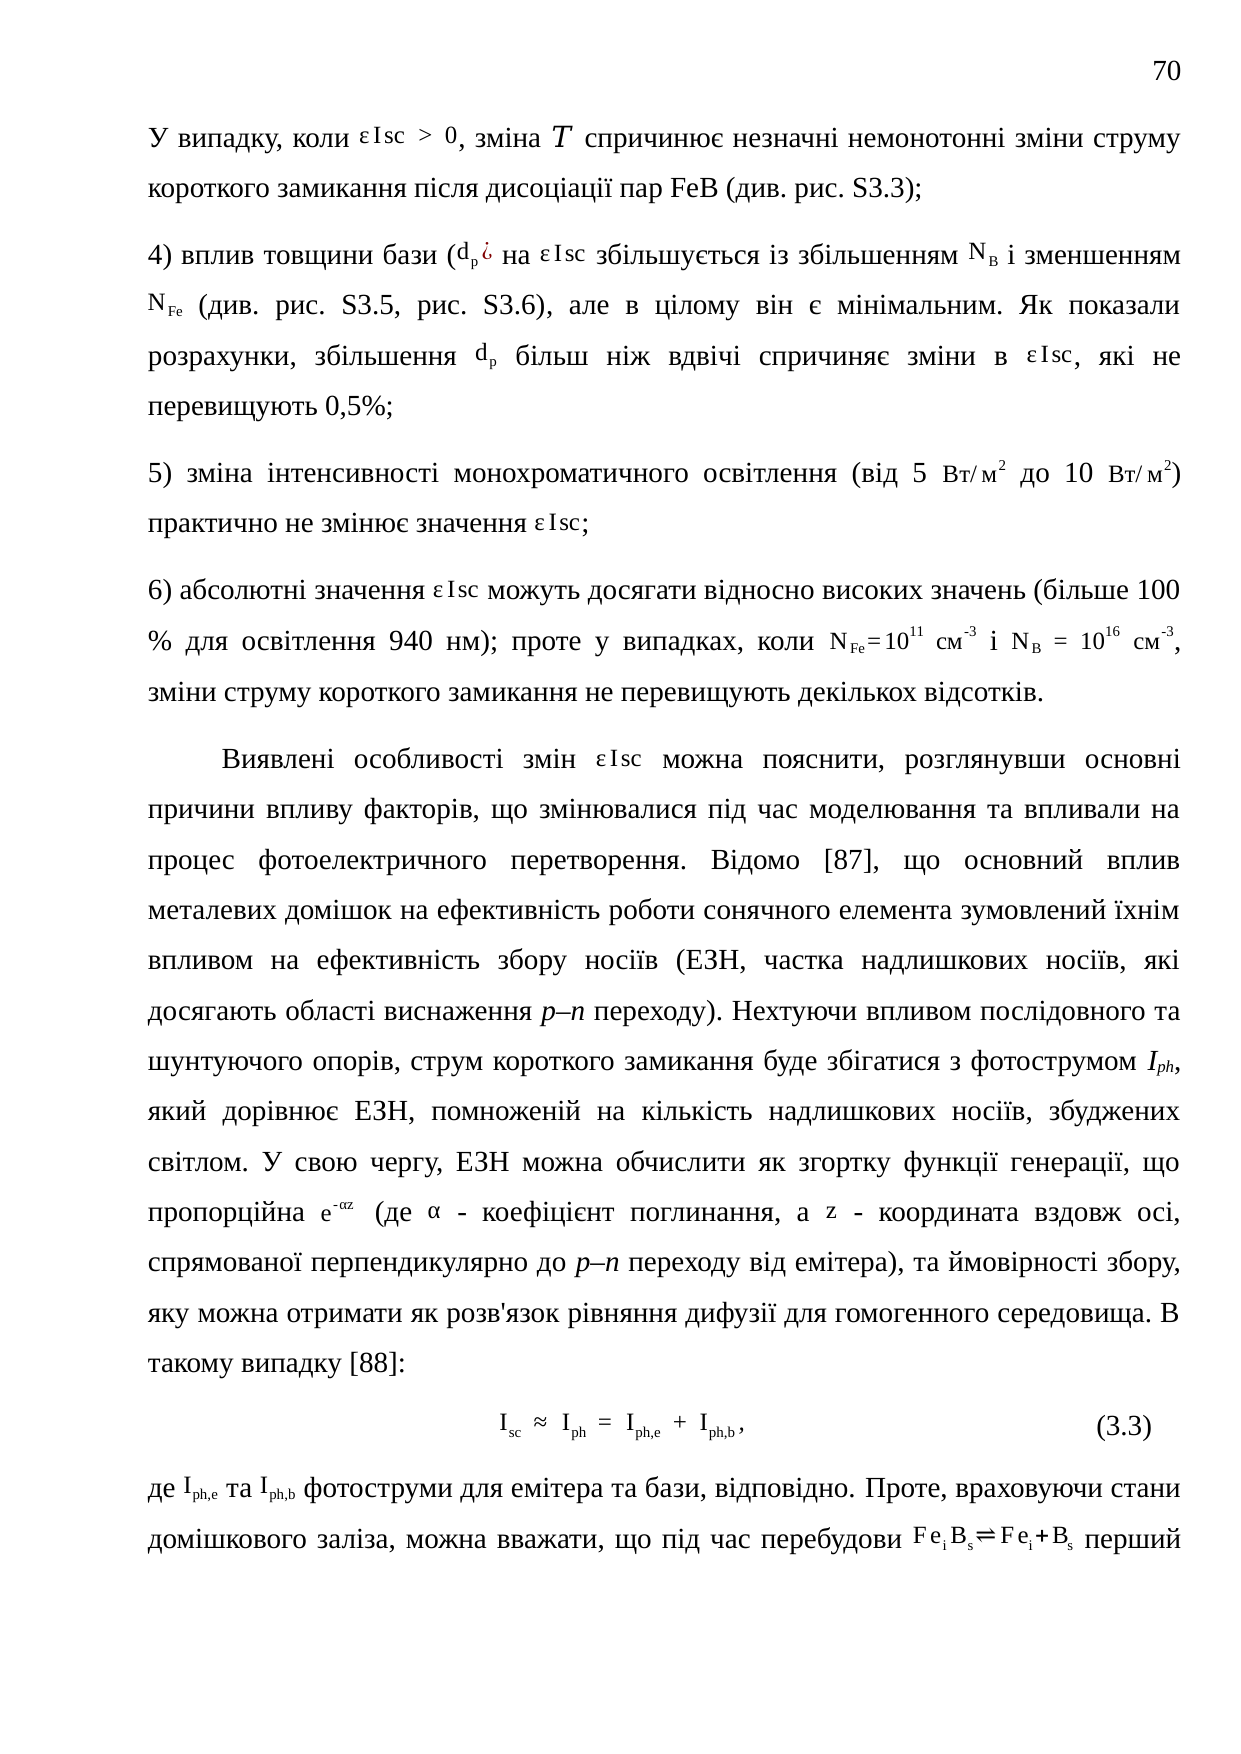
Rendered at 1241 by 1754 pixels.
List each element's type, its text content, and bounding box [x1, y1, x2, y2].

text 5) зміна інтенсивності монохроматичного освітлення (від 5 до 10 ) практично не змінює значення ; [148, 455, 1181, 539]
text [148, 1471, 1181, 1554]
text 6) абсолютні значення можуть досягати відносно високих значень (більше 100 % для освітлення 940 нм); проте у випадках, коли і , зміни струму короткого замикання не перевищують декількох відсотків. [148, 572, 1181, 708]
table_header [166, 1395, 1078, 1471]
text Виявлені особливості змін можна пояснити, розглянувши основні причини впливу факторів, що змінювалися під час моделювання та впливали на процес фотоелектричного перетворення. Відомо [87], що основний вплив металевих домішок на ефективність роботи сонячного елемента зумовлений їхнім впливом на ефективність збору носіїв (ЕЗН, частка надлишкових носіїв, які досягають області виснаження p–n переходу). Нехтуючи впливом послідовного та шунтуючого опорів, струм короткого замикання буде збігатися з фотострумом Iph, який дорівнює ЕЗН, помноженій на кількість надлишкових носіїв, збуджених світлом. У свою чергу, ЕЗН можна обчислити як згортку функції генерації, що пропорційна (де - коефіцієнт поглинання, а - координата вздовж осі, спрямованої перпендикулярно до p–n переходу від емітера), та ймовірності збору, яку можна отримати як розв'язок рівняння дифузії для гомогенного середовища. В такому випадку [88]: [148, 741, 1181, 1378]
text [148, 118, 1181, 204]
text 4) вплив товщини бази ( на збільшується із збільшенням і зменшенням (див. рис. S3.5, рис. S3.6), але в цілому він є мінімальним. Як показали розрахунки, збільшення більш ніж вдвічі спричиняє зміни в , які не перевищують 0,5%; [148, 237, 1181, 422]
table_header (3.3) [1078, 1395, 1163, 1471]
